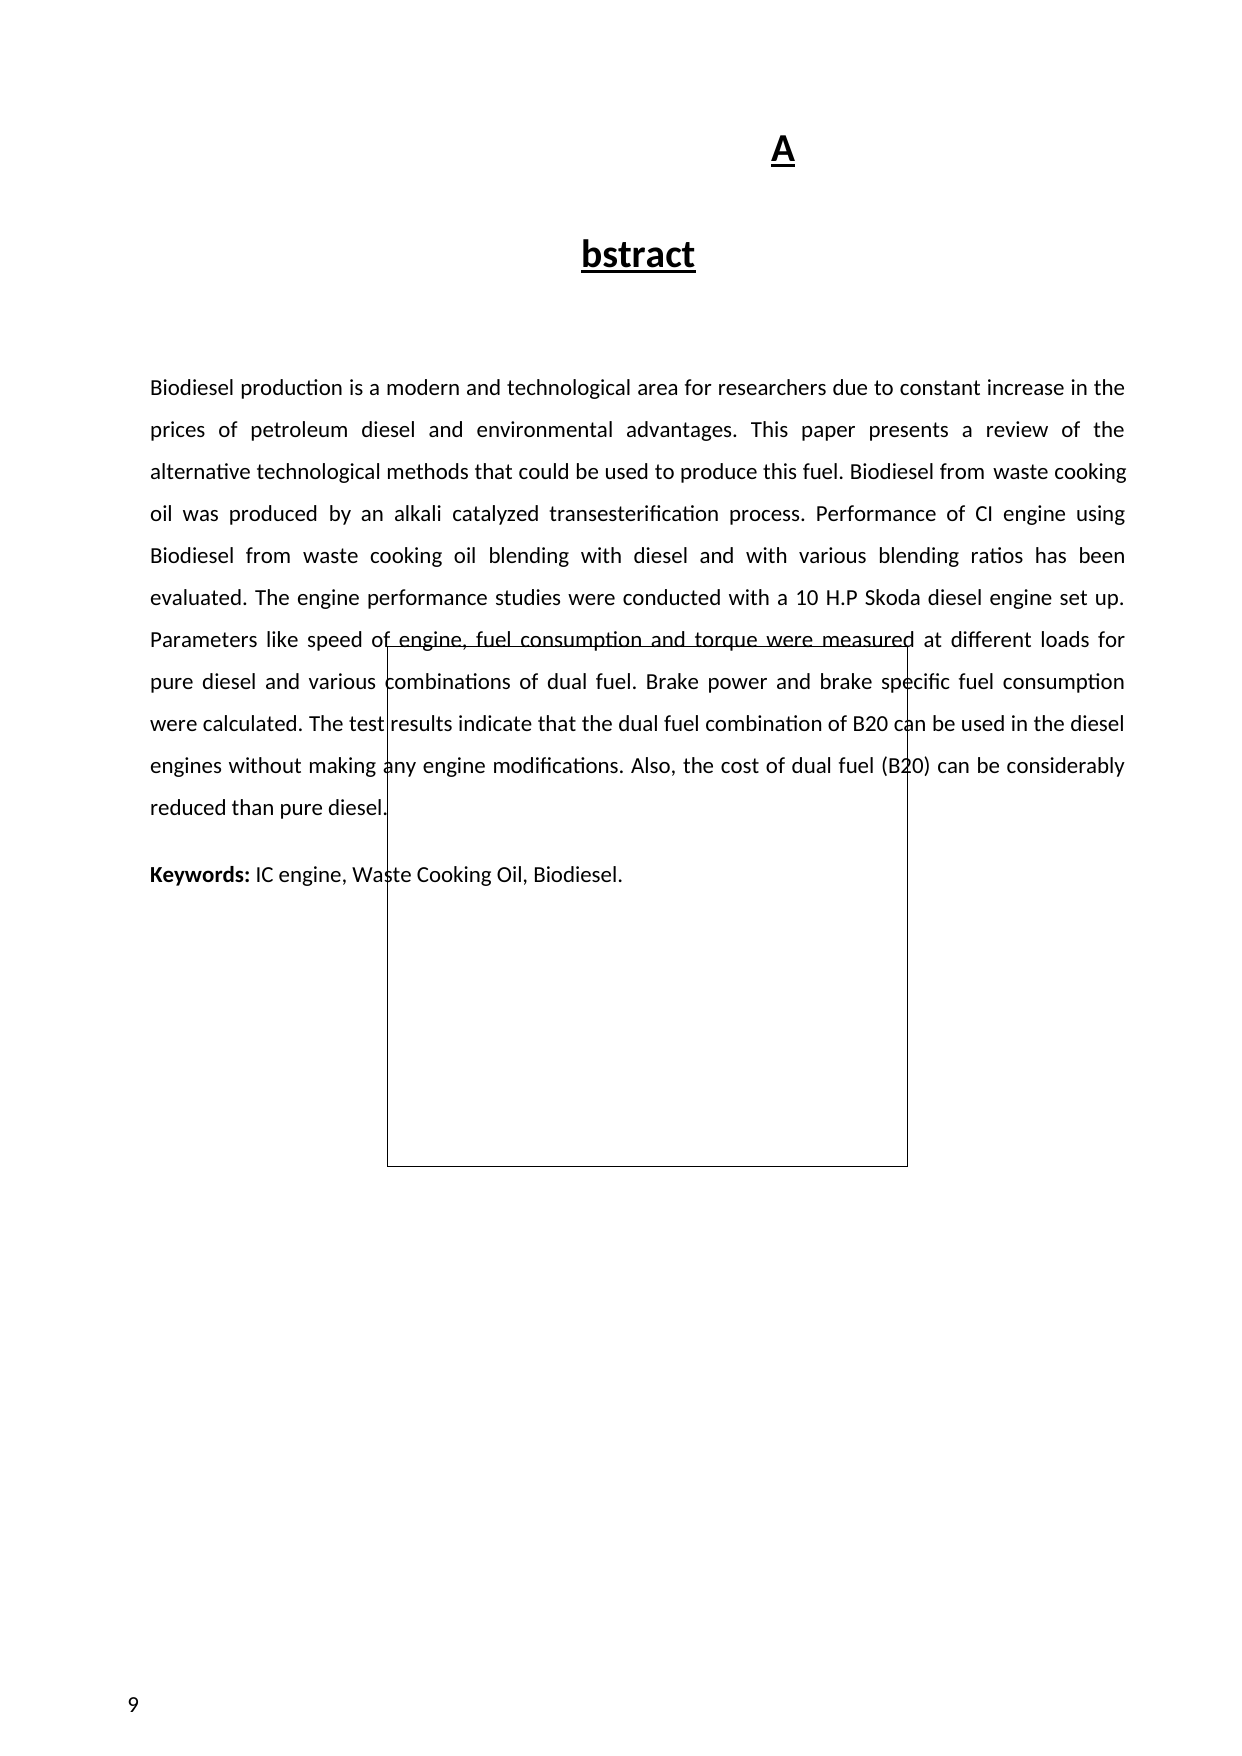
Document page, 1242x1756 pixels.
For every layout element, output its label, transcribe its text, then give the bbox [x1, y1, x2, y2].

subtitle Abstract [505, 123, 771, 277]
text Keywords: IC engine, Waste Cooking Oil, Biodiesel. [150, 860, 1169, 888]
text Biodiesel production is a modern and technological area for researchers due to constant increase in the prices of petroleum diesel and environmental advantages. This paper presents a review of the alternative technological methods that could be used to produce this fuel. Biodiesel from waste cooking oil was produced by an alkali catalyzed transesterification process. Performance of CI engine using Biodiesel from waste cooking oil blending with diesel and with various blending ratios has been evaluated. The engine performance studies were conducted with a 10 H.P Skoda diesel engine set up. Parameters like speed of engine, fuel consumption and torque were measured at different loads for pure diesel and various combinations of dual fuel. Brake power and brake specific fuel consumption were calculated. The test results indicate that the dual fuel combination of B20 can be used in the diesel engines without making any engine modifications. Also, the cost of dual fuel (B20) can be considerably reduced than pure diesel. [150, 373, 1127, 821]
